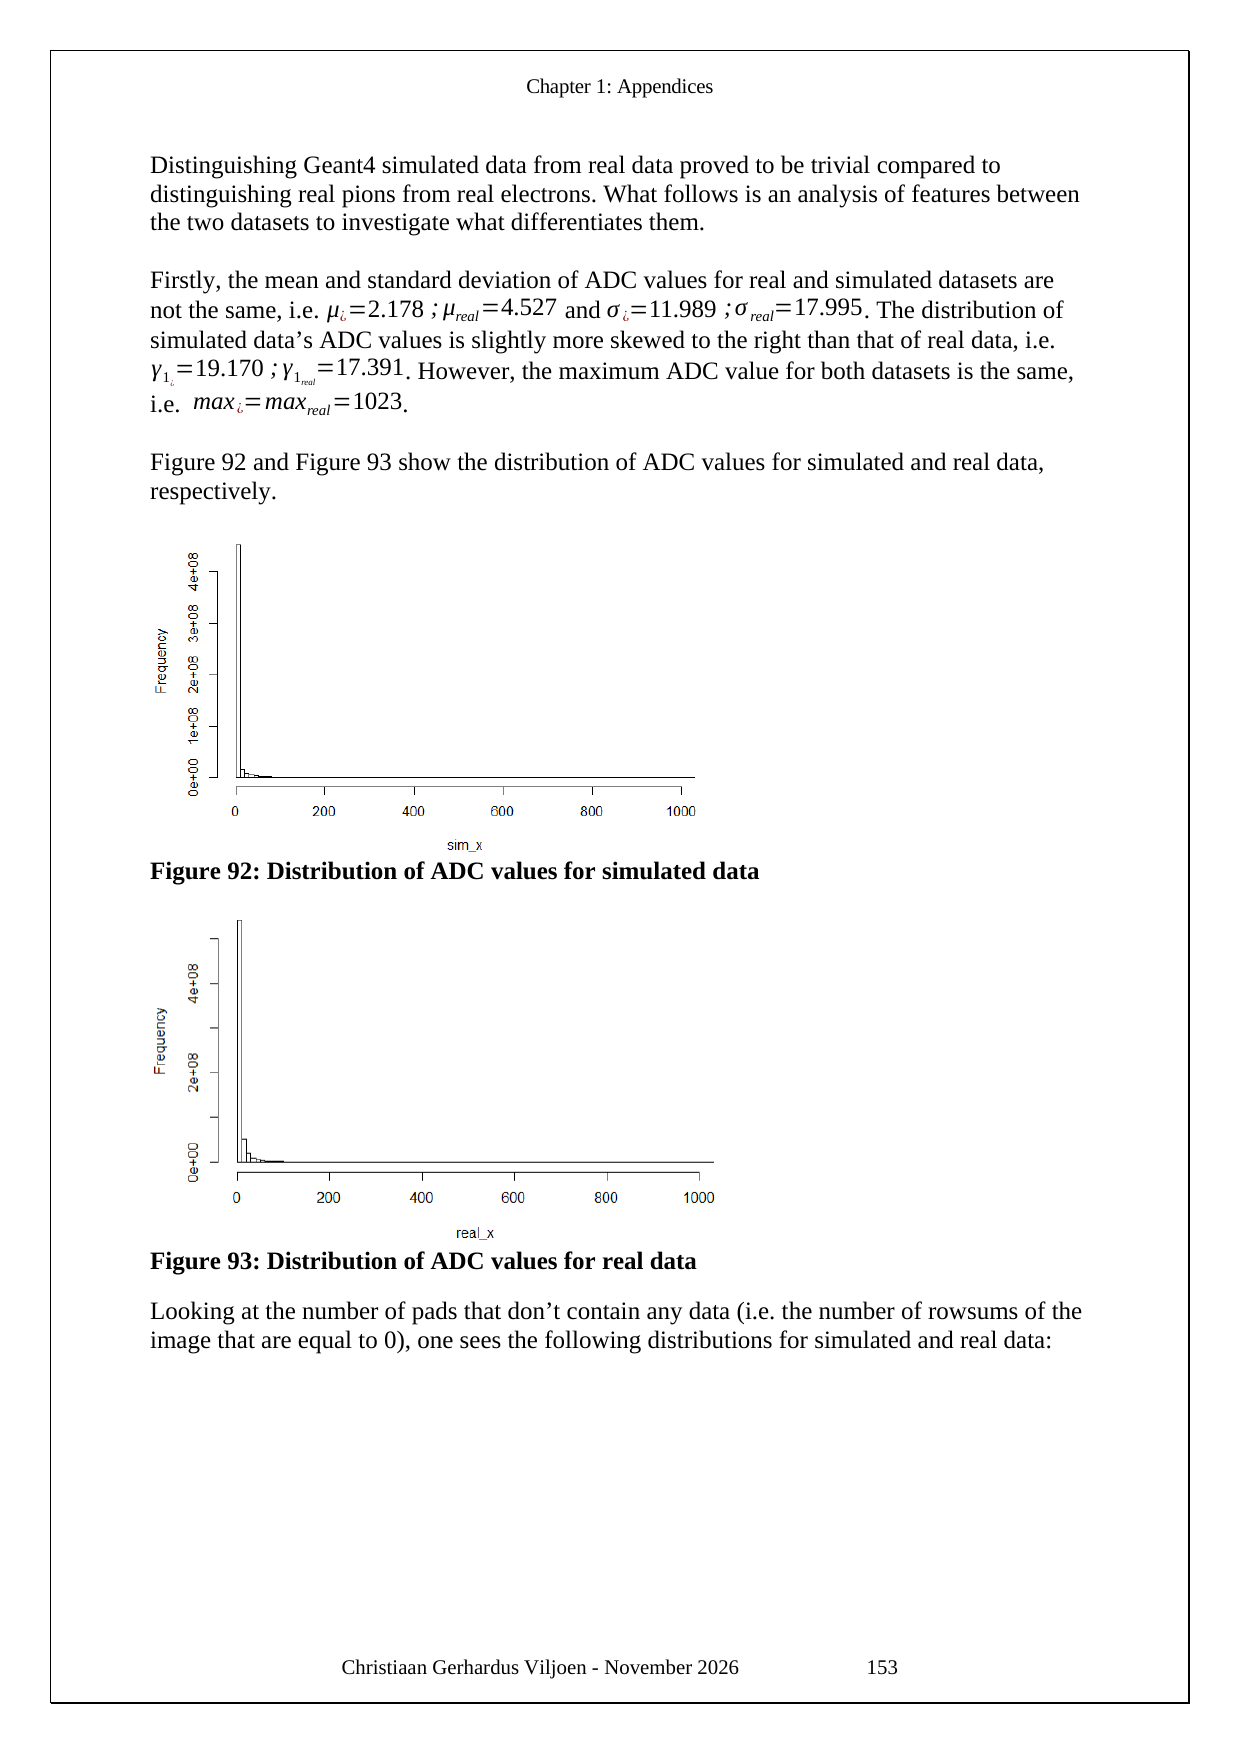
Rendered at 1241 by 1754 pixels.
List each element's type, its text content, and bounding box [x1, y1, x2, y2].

text Distinguishing Geant4 simulated data from real data proved to be trivial compared to distinguishing real pions from real electrons. What follows is an analysis of features between the two datasets to investigate what differentiates them. [150, 150, 1089, 236]
text Firstly, the mean and standard deviation of ADC values for real and simulated datasets are not the same, i.e. and . The distribution of simulated data’s ADC values is slightly more skewed to the right than that of real data, i.e. . However, the maximum ADC value for both datasets is the same, i.e. . [150, 265, 1089, 419]
picture [150, 533, 706, 857]
text Looking at the number of pads that don’t contain any data (i.e. the number of rowsums of the image that are equal to 0), one sees the following distributions for simulated and real data: [150, 1296, 1089, 1353]
picture [150, 906, 730, 1247]
text Figure 92: Distribution of ADC values for simulated data [150, 856, 1089, 885]
text Figure 92 and Figure 93 show the distribution of ADC values for simulated and real data, respectively. [150, 447, 1089, 505]
text Figure 93: Distribution of ADC values for real data [150, 1246, 1089, 1275]
